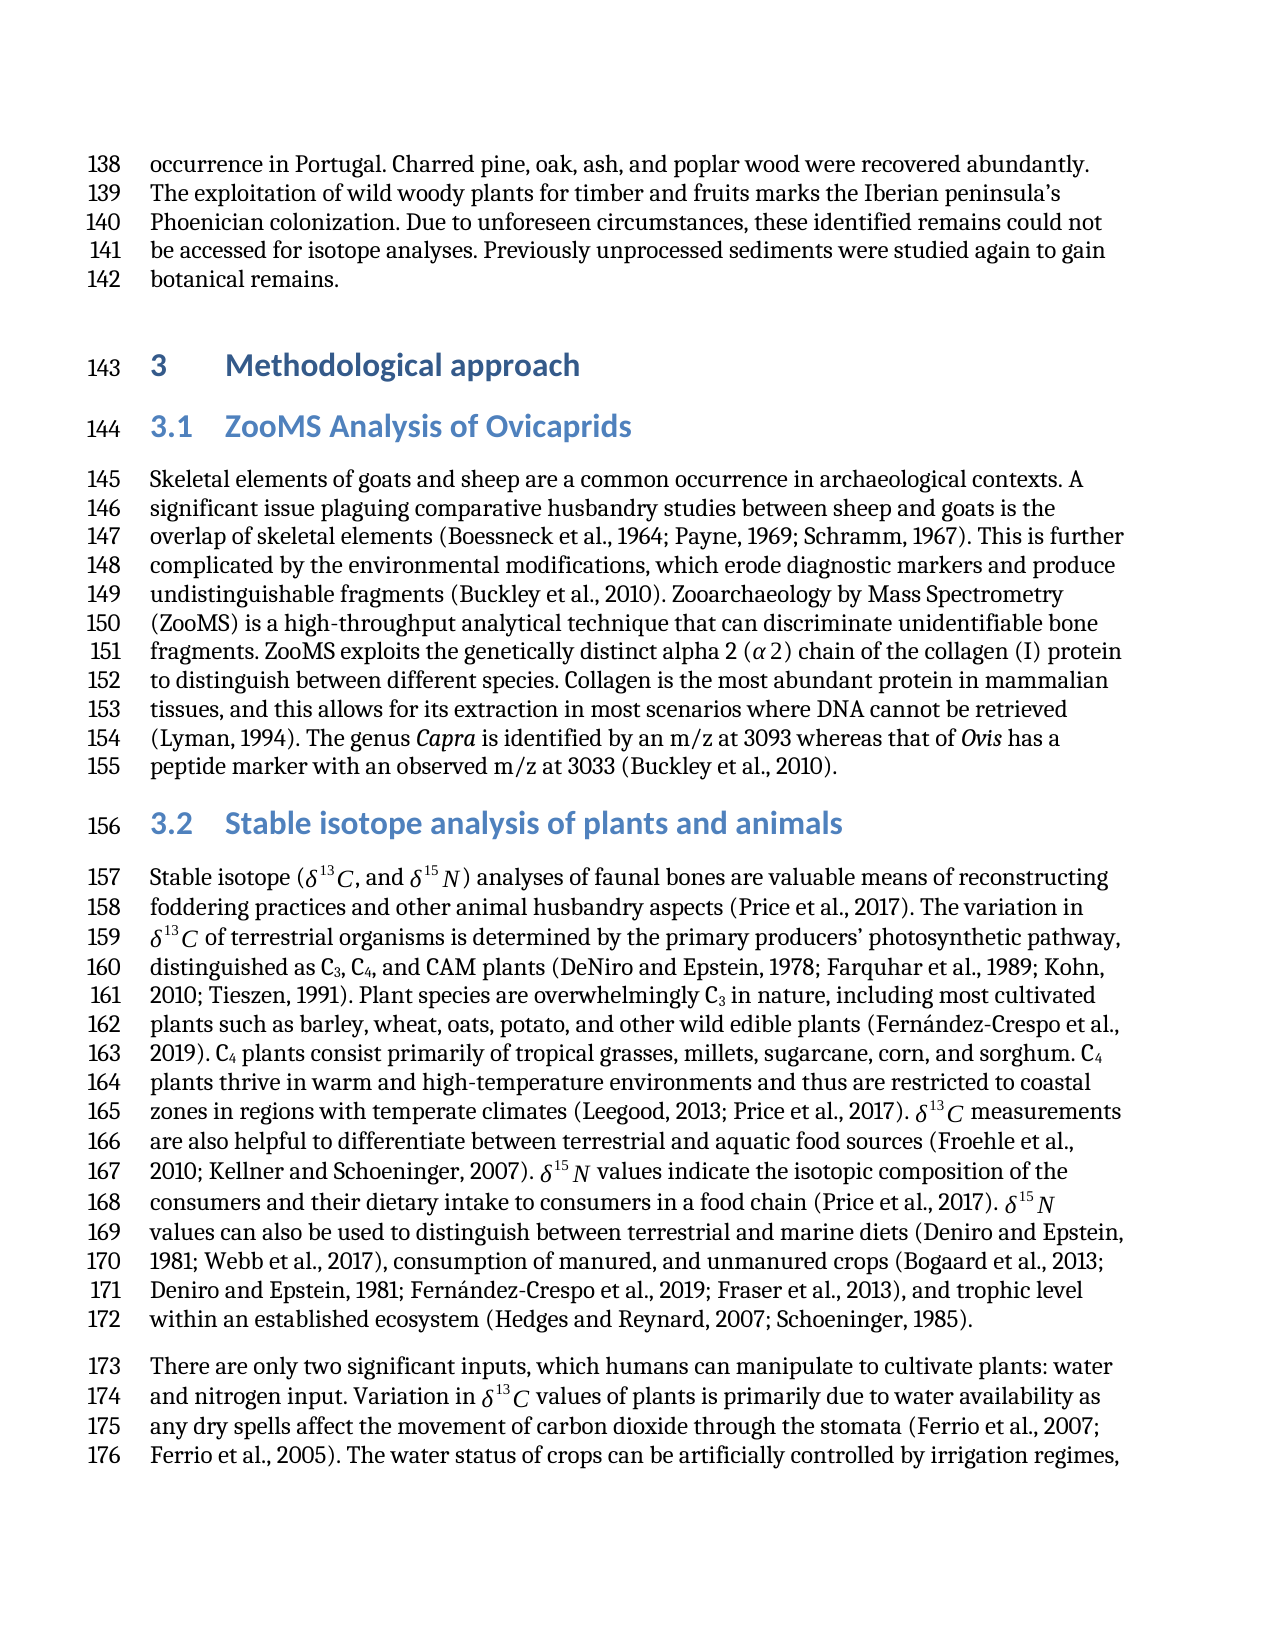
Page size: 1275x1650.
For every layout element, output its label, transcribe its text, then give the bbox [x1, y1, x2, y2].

text Skeletal elements of goats and sheep are a common occurrence in archaeological contexts. A significant issue plaguing comparative husbandry studies between sheep and goats is the overlap of skeletal elements (Boessneck et al., 1964; Payne, 1969; Schramm, 1967). This is further complicated by the environmental modifications, which erode diagnostic markers and produce undistinguishable fragments (Buckley et al., 2010). Zooarchaeology by Mass Spectrometry (ZooMS) is a high-throughput analytical technique that can discriminate unidentifiable bone fragments. ZooMS exploits the genetically distinct alpha 2 () chain of the collagen (I) protein to distinguish between different species. Collagen is the most abundant protein in mammalian tissues, and this allows for its extraction in most scenarios where DNA cannot be retrieved (Lyman, 1994). The genus Capra is identified by an m/z at 3093 whereas that of Ovis has a peptide marker with an observed m/z at 3033 (Buckley et al., 2010). [150, 465, 1125, 781]
subtitle 3.1 ZooMS Analysis of Ovicaprids [150, 405, 1125, 446]
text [150, 150, 1125, 294]
text Stable isotope (, and ) analyses of faunal bones are valuable means of reconstructing foddering practices and other animal husbandry aspects (Price et al., 2017). The variation in of terrestrial organisms is determined by the primary producers’ photosynthetic pathway, distinguished as C3, C4, and CAM plants (DeNiro and Epstein, 1978; Farquhar et al., 1989; Kohn, 2010; Tieszen, 1991). Plant species are overwhelmingly C3 in nature, including most cultivated plants such as barley, wheat, oats, potato, and other wild edible plants (Fernández-Crespo et al., 2019). C4 plants consist primarily of tropical grasses, millets, sugarcane, corn, and sorghum. C4 plants thrive in warm and high-temperature environments and thus are restricted to coastal zones in regions with temperate climates (Leegood, 2013; Price et al., 2017). measurements are also helpful to differentiate between terrestrial and aquatic food sources (Froehle et al., 2010; Kellner and Schoeninger, 2007). values indicate the isotopic composition of the consumers and their dietary intake to consumers in a food chain (Price et al., 2017). values can also be used to distinguish between terrestrial and marine diets (Deniro and Epstein, 1981; Webb et al., 2017), consumption of manured, and unmanured crops (Bogaard et al., 2013; Deniro and Epstein, 1981; Fernández-Crespo et al., 2019; Fraser et al., 2013), and trophic level within an established ecosystem (Hedges and Reynard, 2007; Schoeninger, 1985). [150, 861, 1125, 1333]
subtitle 3 Methodological approach [150, 344, 1125, 384]
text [150, 1352, 1125, 1469]
subtitle 3.2 Stable isotope analysis of plants and animals [150, 802, 1125, 843]
